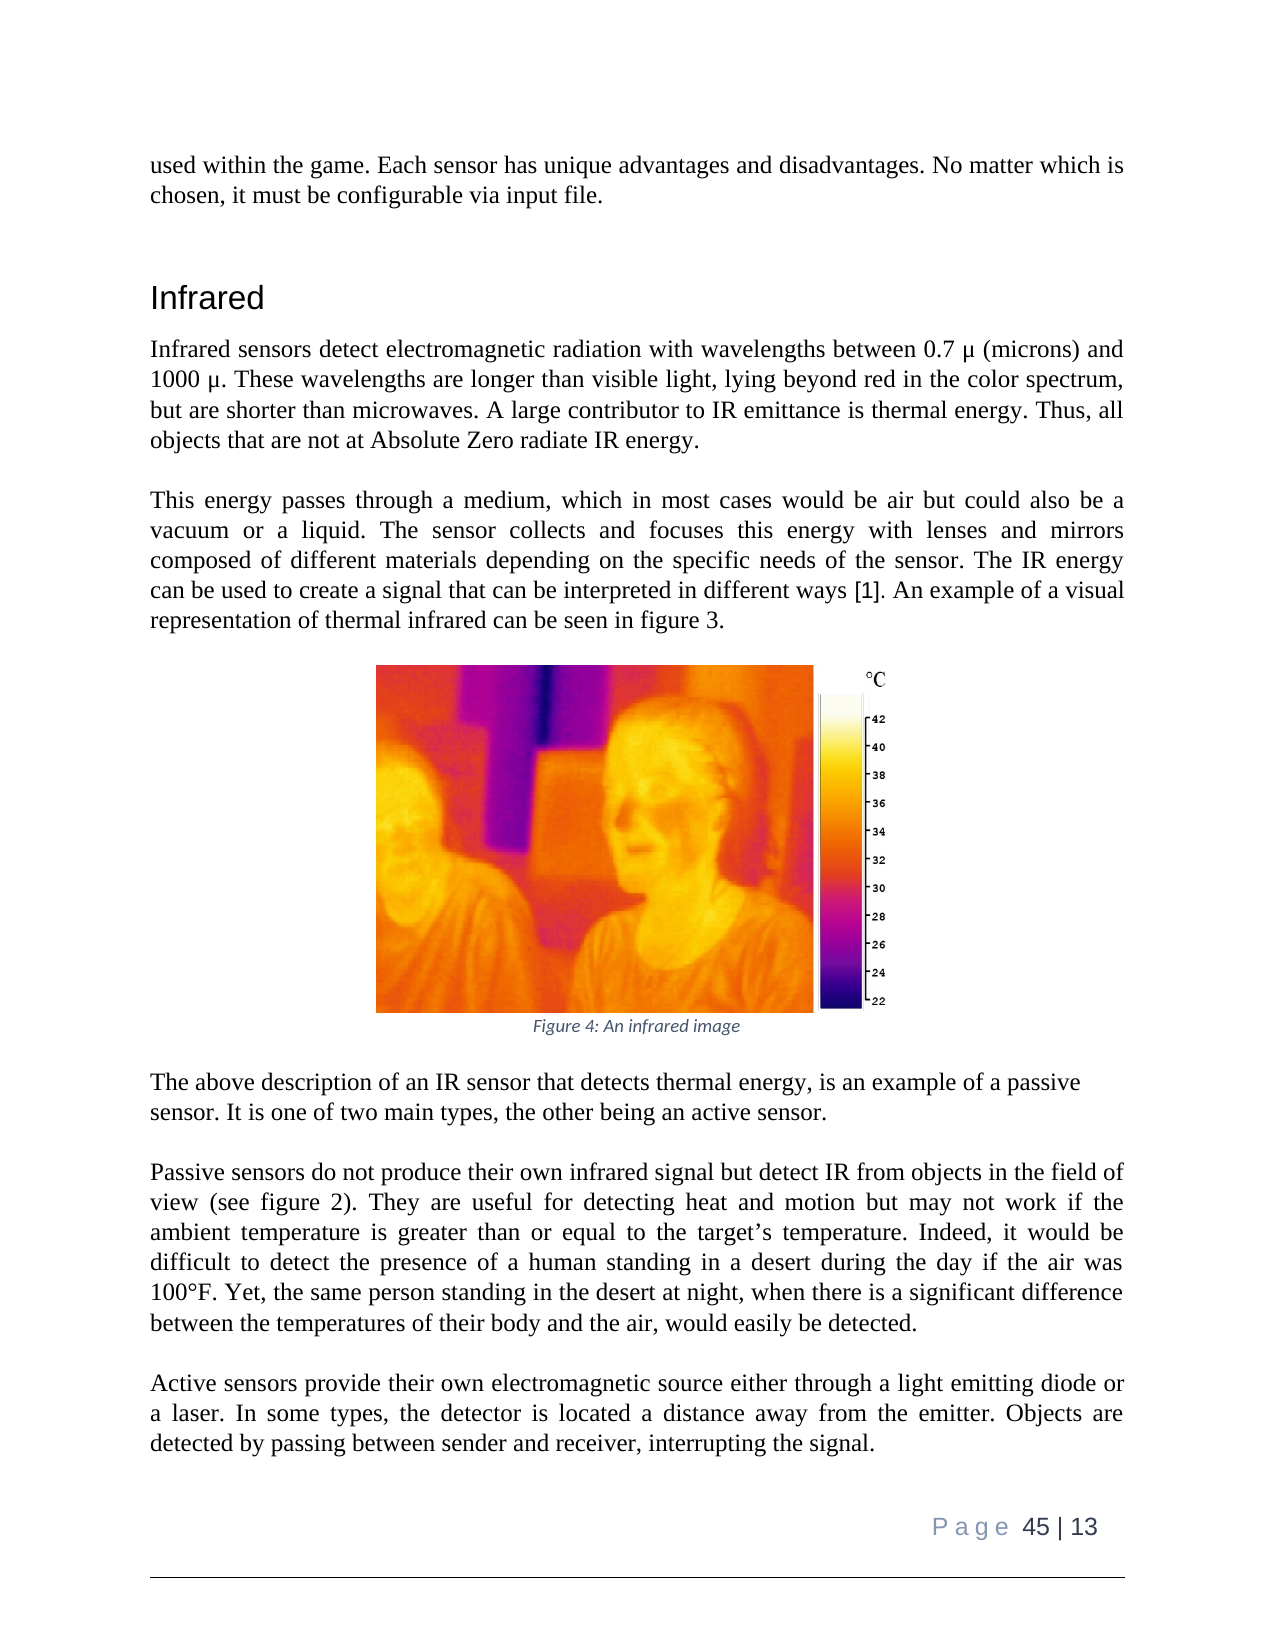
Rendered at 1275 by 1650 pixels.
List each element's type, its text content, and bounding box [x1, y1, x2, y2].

text Infrared sensors detect electromagnetic radiation with wavelengths between 0.7 μ (microns) and 1000 μ. These wavelengths are longer than visible light, lying beyond red in the color spectrum, but are shorter than microwaves. A large contributor to IR emittance is thermal energy. Thus, all objects that are not at Absolute Zero radiate IR energy. [150, 334, 1125, 453]
text Active sensors provide their own electromagnetic source either through a light emitting diode or a laser. In some types, the detector is located a distance away from the emitter. Objects are detected by passing between sender and receiver, interrupting the signal. [150, 1368, 1125, 1457]
picture [376, 665, 899, 1013]
text This energy passes through a medium, which in most cases would be air but could also be a vacuum or a liquid. The sensor collects and focuses this energy with lenses and mirrors composed of different materials depending on the specific needs of the sensor. The IR energy can be used to create a signal that can be interpreted in different ways [1]. An example of a visual representation of thermal infrared can be seen in figure 3. [150, 485, 1125, 634]
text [150, 150, 1125, 209]
text The above description of an IR sensor that detects thermal energy, is an example of a passive sensor. It is one of two main types, the other being an active sensor. [150, 1067, 1125, 1126]
subtitle Infrared [150, 278, 1125, 316]
text Passive sensors do not produce their own infrared signal but detect IR from objects in the field of view (see figure 2). They are useful for detecting heat and motion but may not work if the ambient temperature is greater than or equal to the target’s temperature. Indeed, it would be difficult to detect the presence of a human standing in a desert during the day if the air was 100°F. Yet, the same person standing in the desert at night, when there is a significant difference between the temperatures of their body and the air, would easily be detected. [150, 1157, 1125, 1336]
